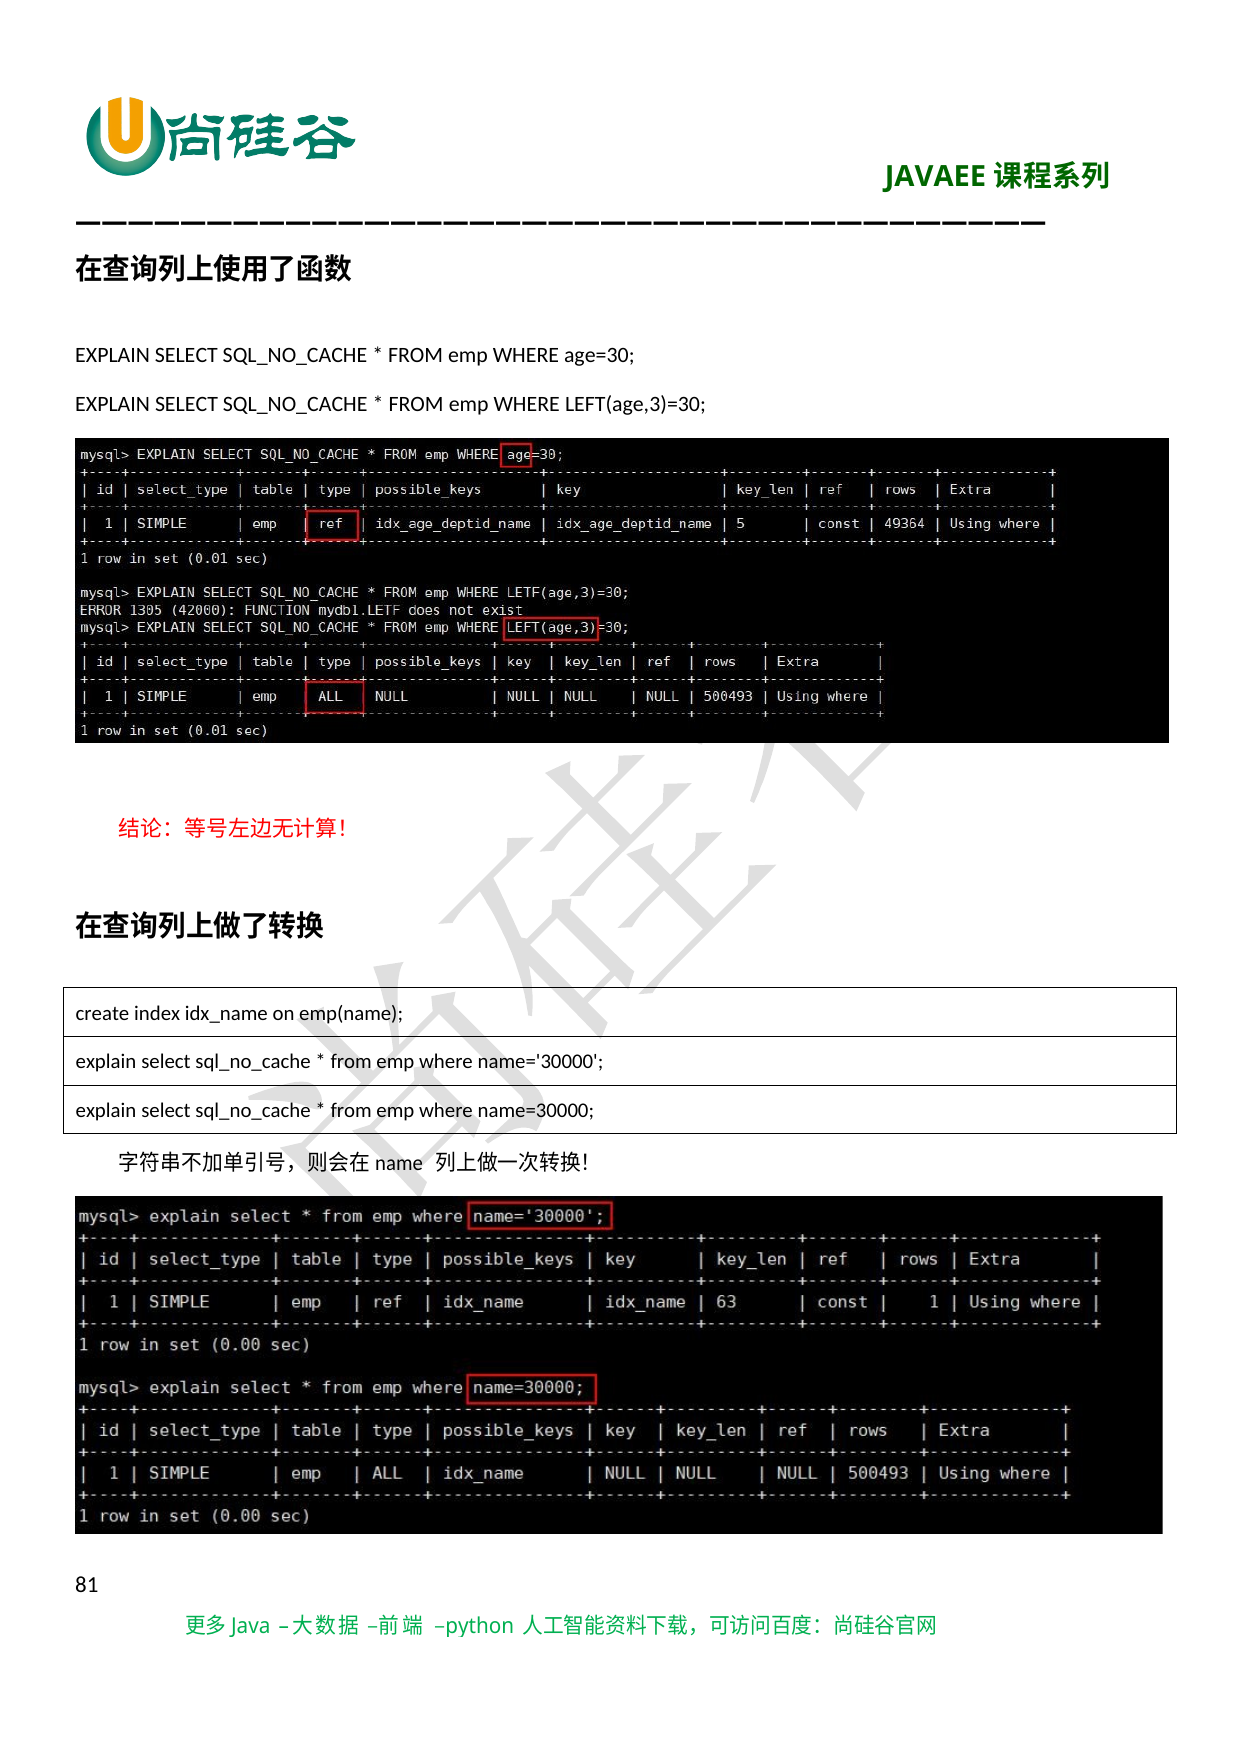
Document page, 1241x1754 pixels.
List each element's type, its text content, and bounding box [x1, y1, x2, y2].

text 结论：等号左边无计算！ [119, 811, 1240, 843]
table_header create index idx_name on emp(name); [64, 988, 1176, 1036]
text 字符串不加单引号，则会在 name 列上做一次转换！ [119, 1145, 1240, 1176]
subtitle 在查询列上做了转换 [75, 894, 1240, 947]
picture [86, 97, 356, 176]
subtitle 在查询列上使用了函数 [75, 237, 1240, 289]
table_cell explain select sql_no_cache * from emp where name='30000'; [64, 1037, 1176, 1084]
table_cell explain select sql_no_cache * from emp where name=30000; [64, 1086, 1176, 1133]
picture [75, 1196, 1163, 1534]
picture [75, 438, 1169, 743]
text EXPLAIN SELECT SQL_NO_CACHE * FROM emp WHERE age=30; EXPLAIN SELECT SQL_NO_CACHE * FROM emp WHERE LEFT(age,3)=30; [75, 342, 707, 417]
